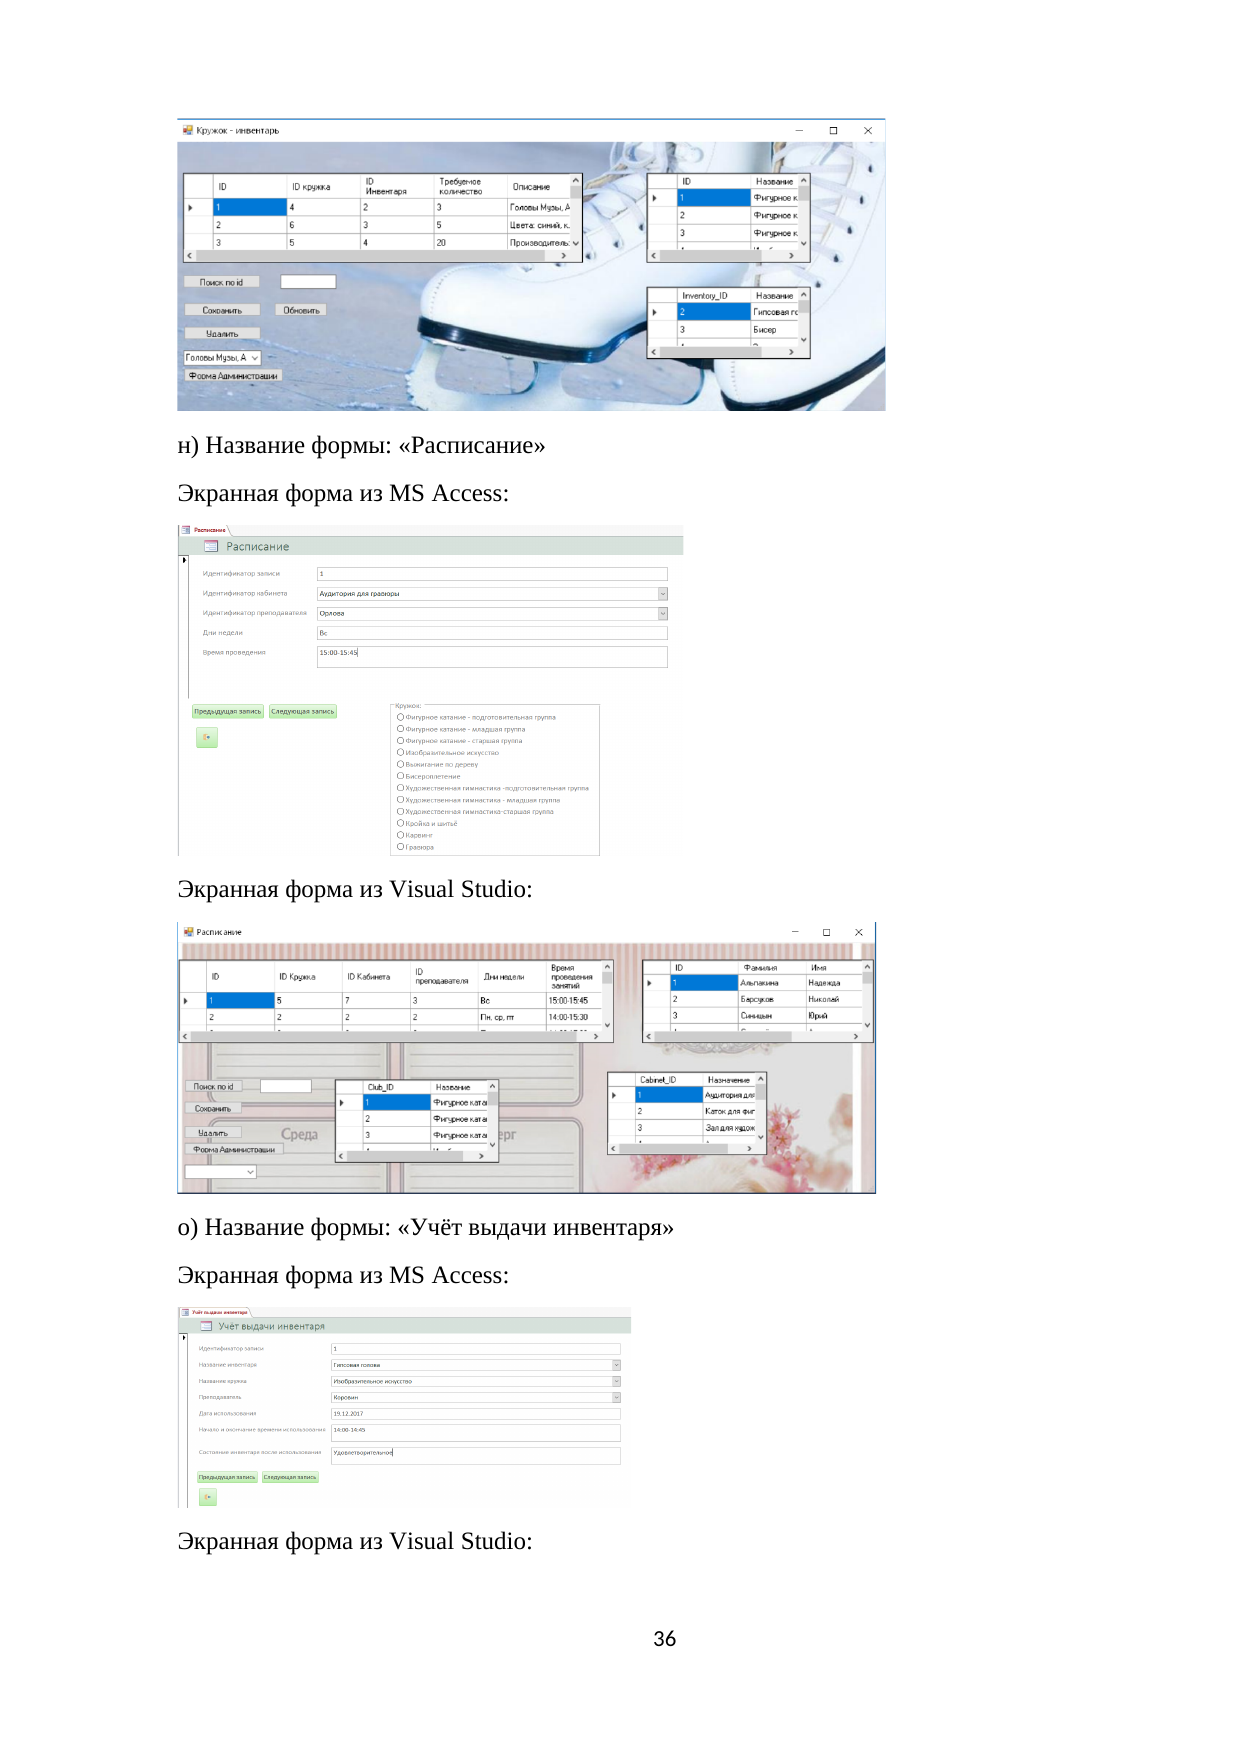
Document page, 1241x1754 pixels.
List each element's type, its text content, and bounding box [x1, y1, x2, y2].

picture [177, 1307, 632, 1508]
text Экранная форма из MS Access: [177, 1260, 1152, 1288]
text н) Название формы: «Расписание» [177, 430, 1152, 459]
text о) Название формы: «Учёт выдачи инвентаря» [177, 1212, 1152, 1241]
picture [177, 922, 877, 1194]
text Экранная форма из Visual Studio: [177, 1526, 1152, 1555]
text Экранная форма из Visual Studio: [177, 874, 1152, 903]
text Экранная форма из MS Access: [177, 478, 1152, 506]
picture [177, 525, 684, 856]
picture [177, 118, 886, 411]
